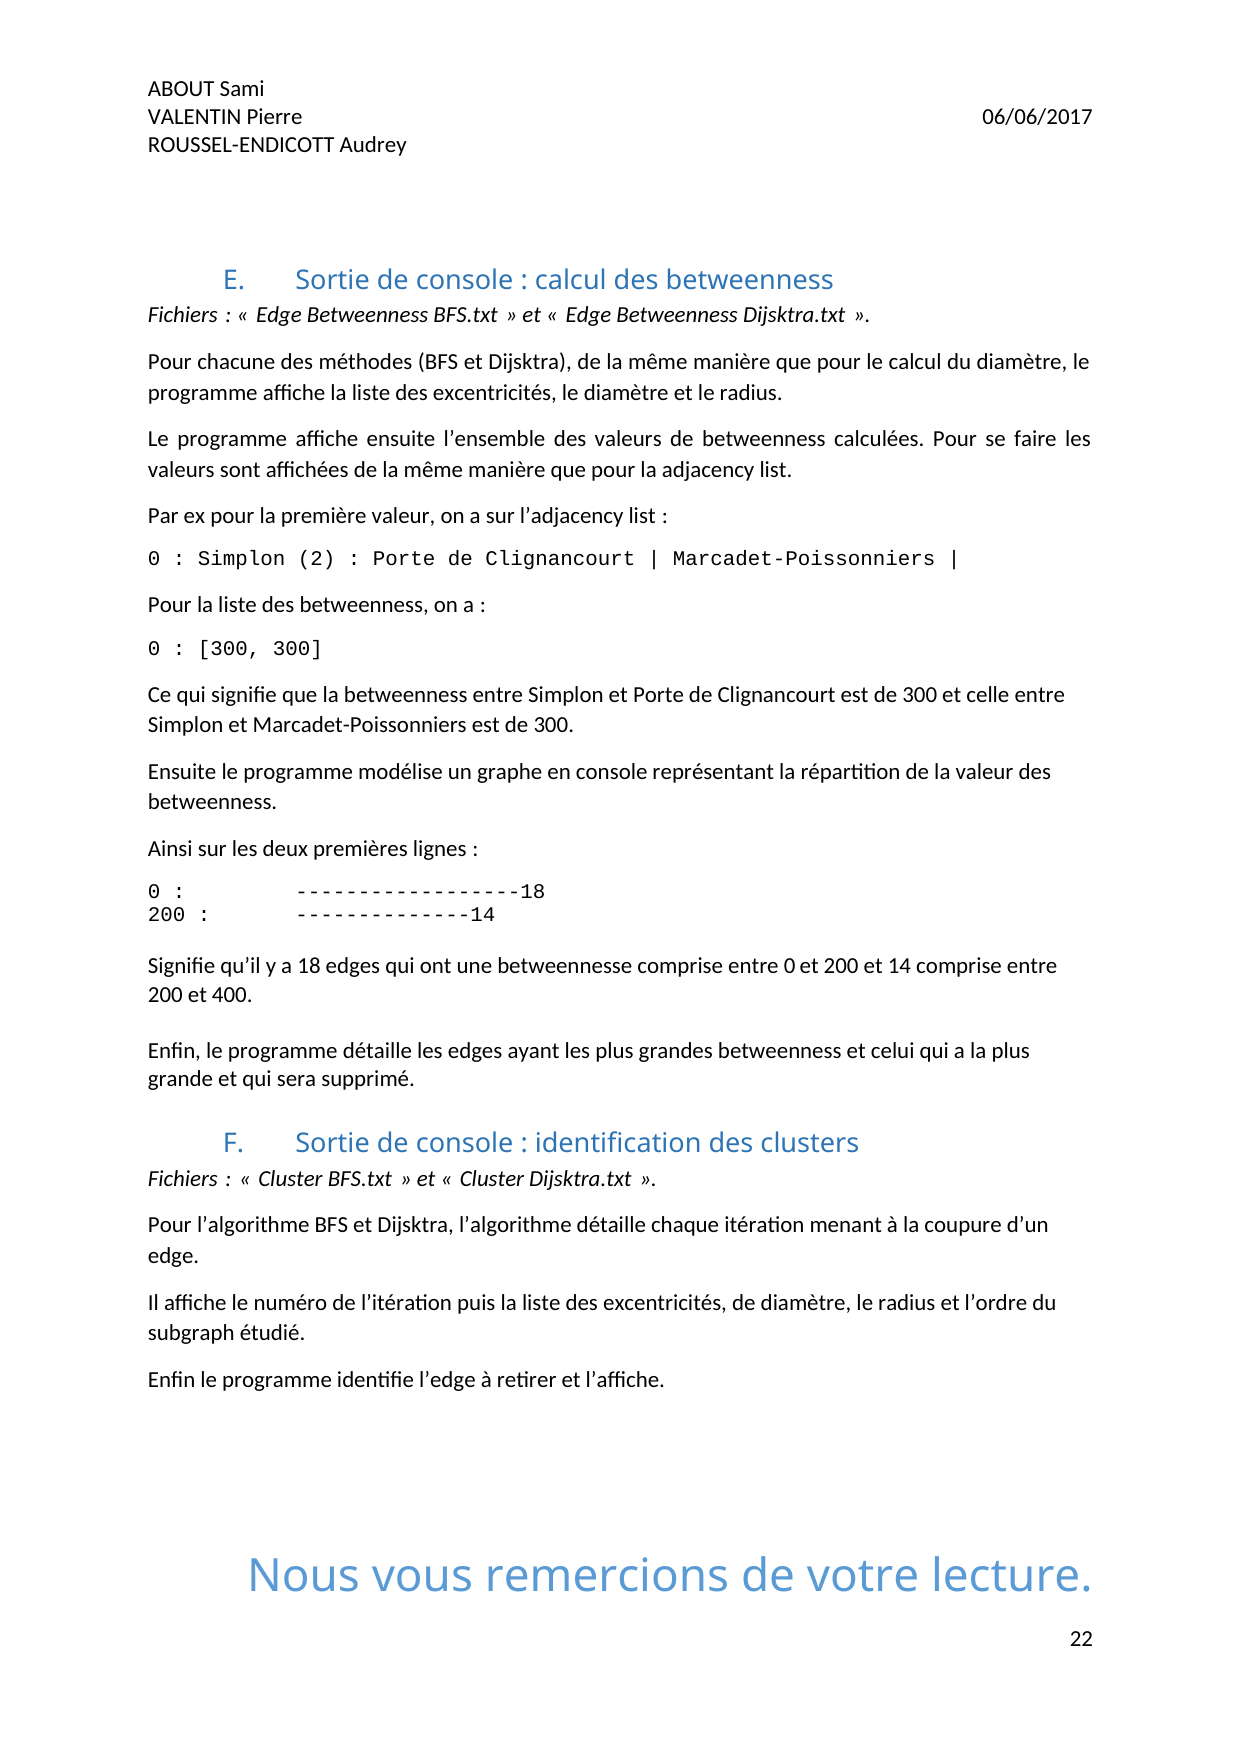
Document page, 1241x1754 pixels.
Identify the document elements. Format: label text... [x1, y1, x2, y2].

text 0 : Simplon (2) : Porte de Clignancourt | Marcadet-Poissonniers | [148, 548, 1093, 572]
text Nous vous remercions de votre lecture. [148, 1542, 1093, 1605]
text 200 : --------------14 [148, 904, 1093, 928]
text Par ex pour la première valeur, on a sur l’adjacency list : [148, 502, 1093, 529]
text Signifie qu’il y a 18 edges qui ont une betweennesse comprise entre 0 et 200 et 14 comprise entre 200 et 400. [148, 952, 1093, 1008]
text Pour l’algorithme BFS et Dijsktra, l’algorithme détaille chaque itération menant à la coupure d’un edge. [148, 1211, 1093, 1269]
text Ce qui signifie que la betweenness entre Simplon et Porte de Clignancourt est de 300 et celle entre Simplon et Marcadet-Poissonniers est de 300. [148, 680, 1093, 738]
text 0 : [300, 300] [148, 637, 1093, 661]
text Il affiche le numéro de l’itération puis la liste des excentricités, de diamètre, le radius et l’ordre du subgraph étudié. [148, 1288, 1093, 1346]
text Pour chacune des méthodes (BFS et Dijsktra), de la même manière que pour le calcul du diamètre, le programme affiche la liste des excentricités, le diamètre et le radius. [148, 347, 1093, 406]
text Fichiers : « Edge Betweenness BFS.txt » et « Edge Betweenness Dijsktra.txt ». [148, 301, 1093, 328]
text Ainsi sur les deux premières lignes : [148, 834, 1093, 862]
text Enfin, le programme détaille les edges ayant les plus grandes betweenness et celui qui a la plus grande et qui sera supprimé. [148, 1036, 1093, 1092]
subtitle Sortie de console : calcul des betweenness [223, 261, 1093, 298]
text Fichiers : « Cluster BFS.txt » et « Cluster Dijsktra.txt ». [148, 1164, 1093, 1192]
text 0 : ------------------18 [148, 881, 1093, 904]
text Le programme affiche ensuite l’ensemble des valeurs de betweenness calculées. Pour se faire les valeurs sont affichées de la même manière que pour la adjacency list. [148, 424, 1093, 483]
text Enfin le programme identifie l’edge à retirer et l’affiche. [148, 1365, 1093, 1393]
text Ensuite le programme modélise un graphe en console représentant la répartition de la valeur des betweenness. [148, 757, 1093, 815]
text Pour la liste des betweenness, on a : [148, 591, 1093, 619]
subtitle Sortie de console : identification des clusters [223, 1124, 1093, 1161]
